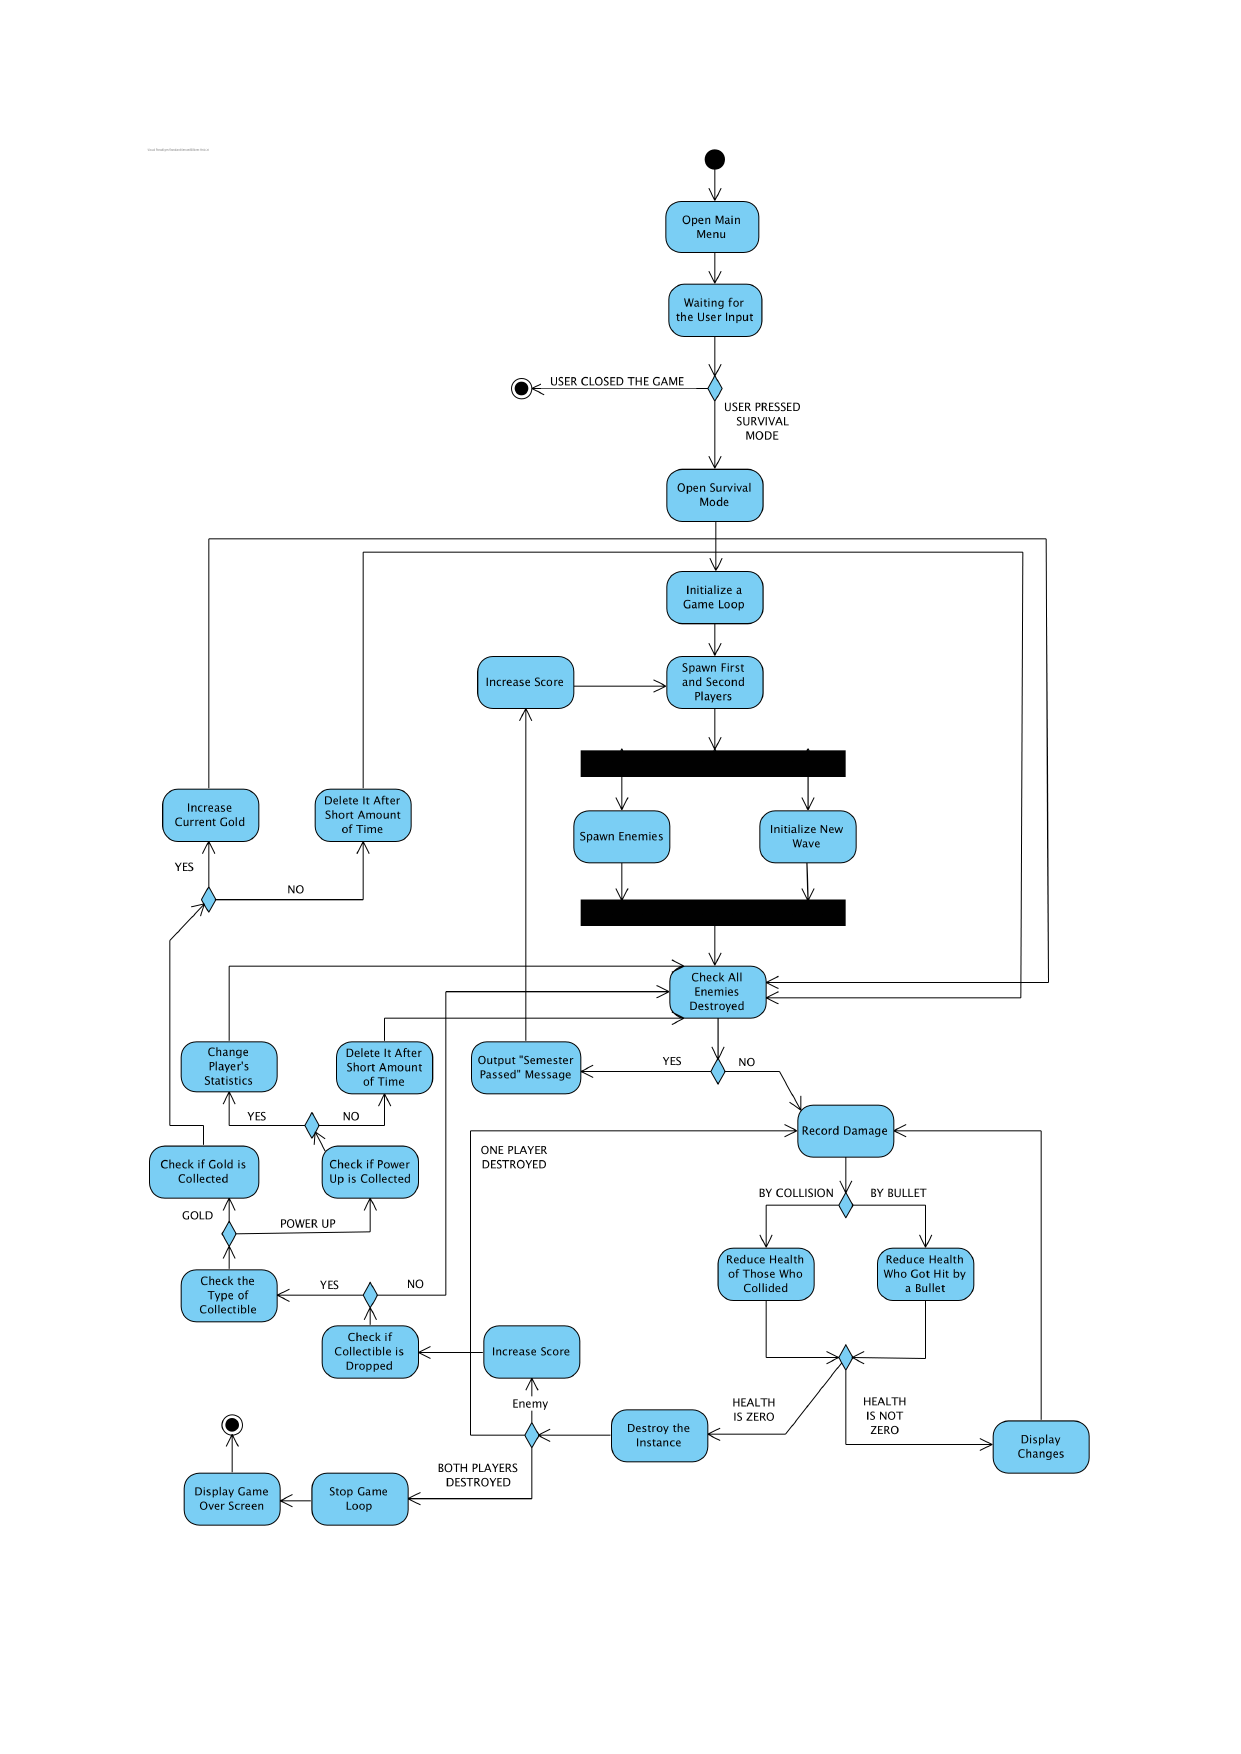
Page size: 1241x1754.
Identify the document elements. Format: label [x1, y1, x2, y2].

picture [147, 147, 1093, 1529]
